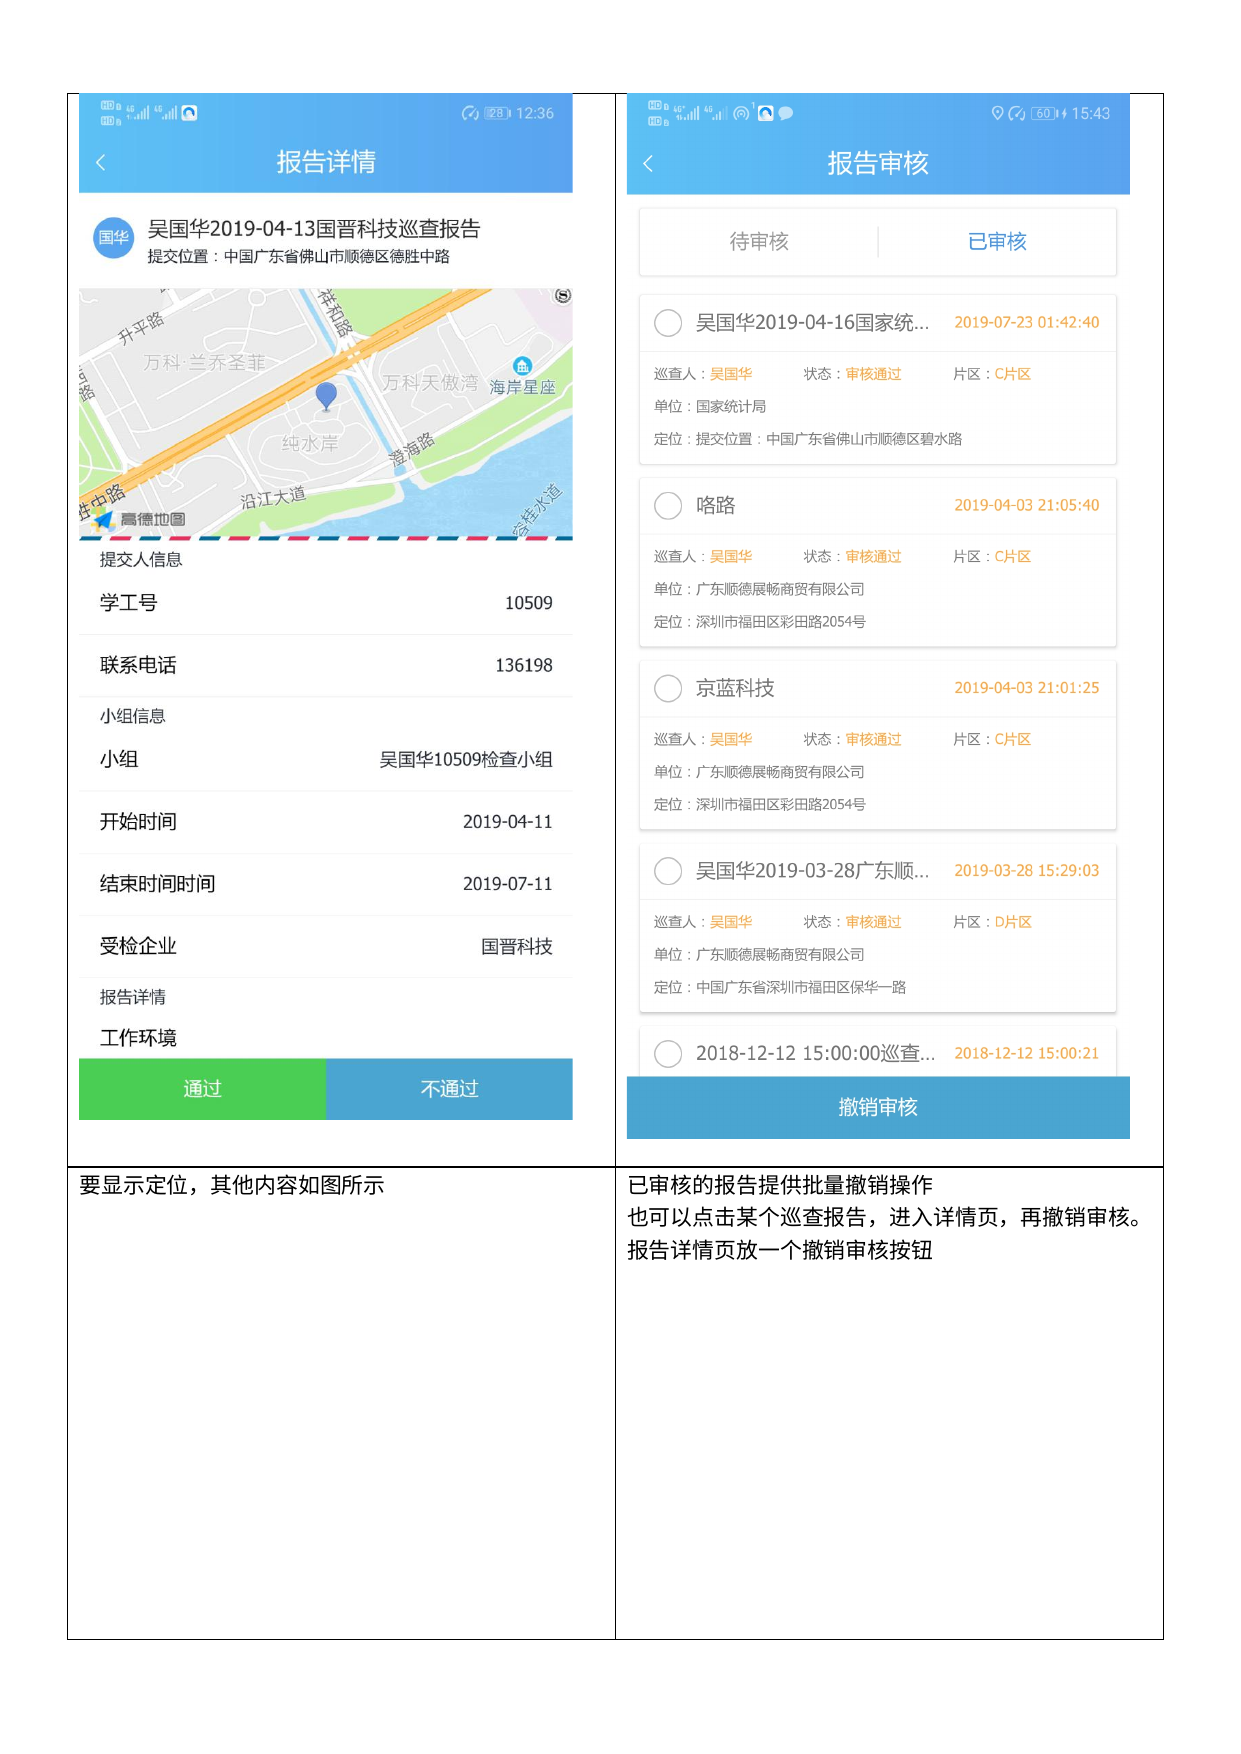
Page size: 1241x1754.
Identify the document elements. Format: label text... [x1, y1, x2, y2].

table_cell [68, 94, 615, 1166]
table_cell [616, 94, 1163, 1166]
table_cell 已审核的报告提供批量撤销操作 也可以点击某个巡查报告，进入详情页，再撤销审核。报告详情页放一个撤销审核按钮 [616, 1168, 1163, 1639]
picture [626, 93, 1130, 1139]
picture [79, 93, 573, 1120]
table_cell 要显示定位，其他内容如图所示 [68, 1168, 615, 1639]
